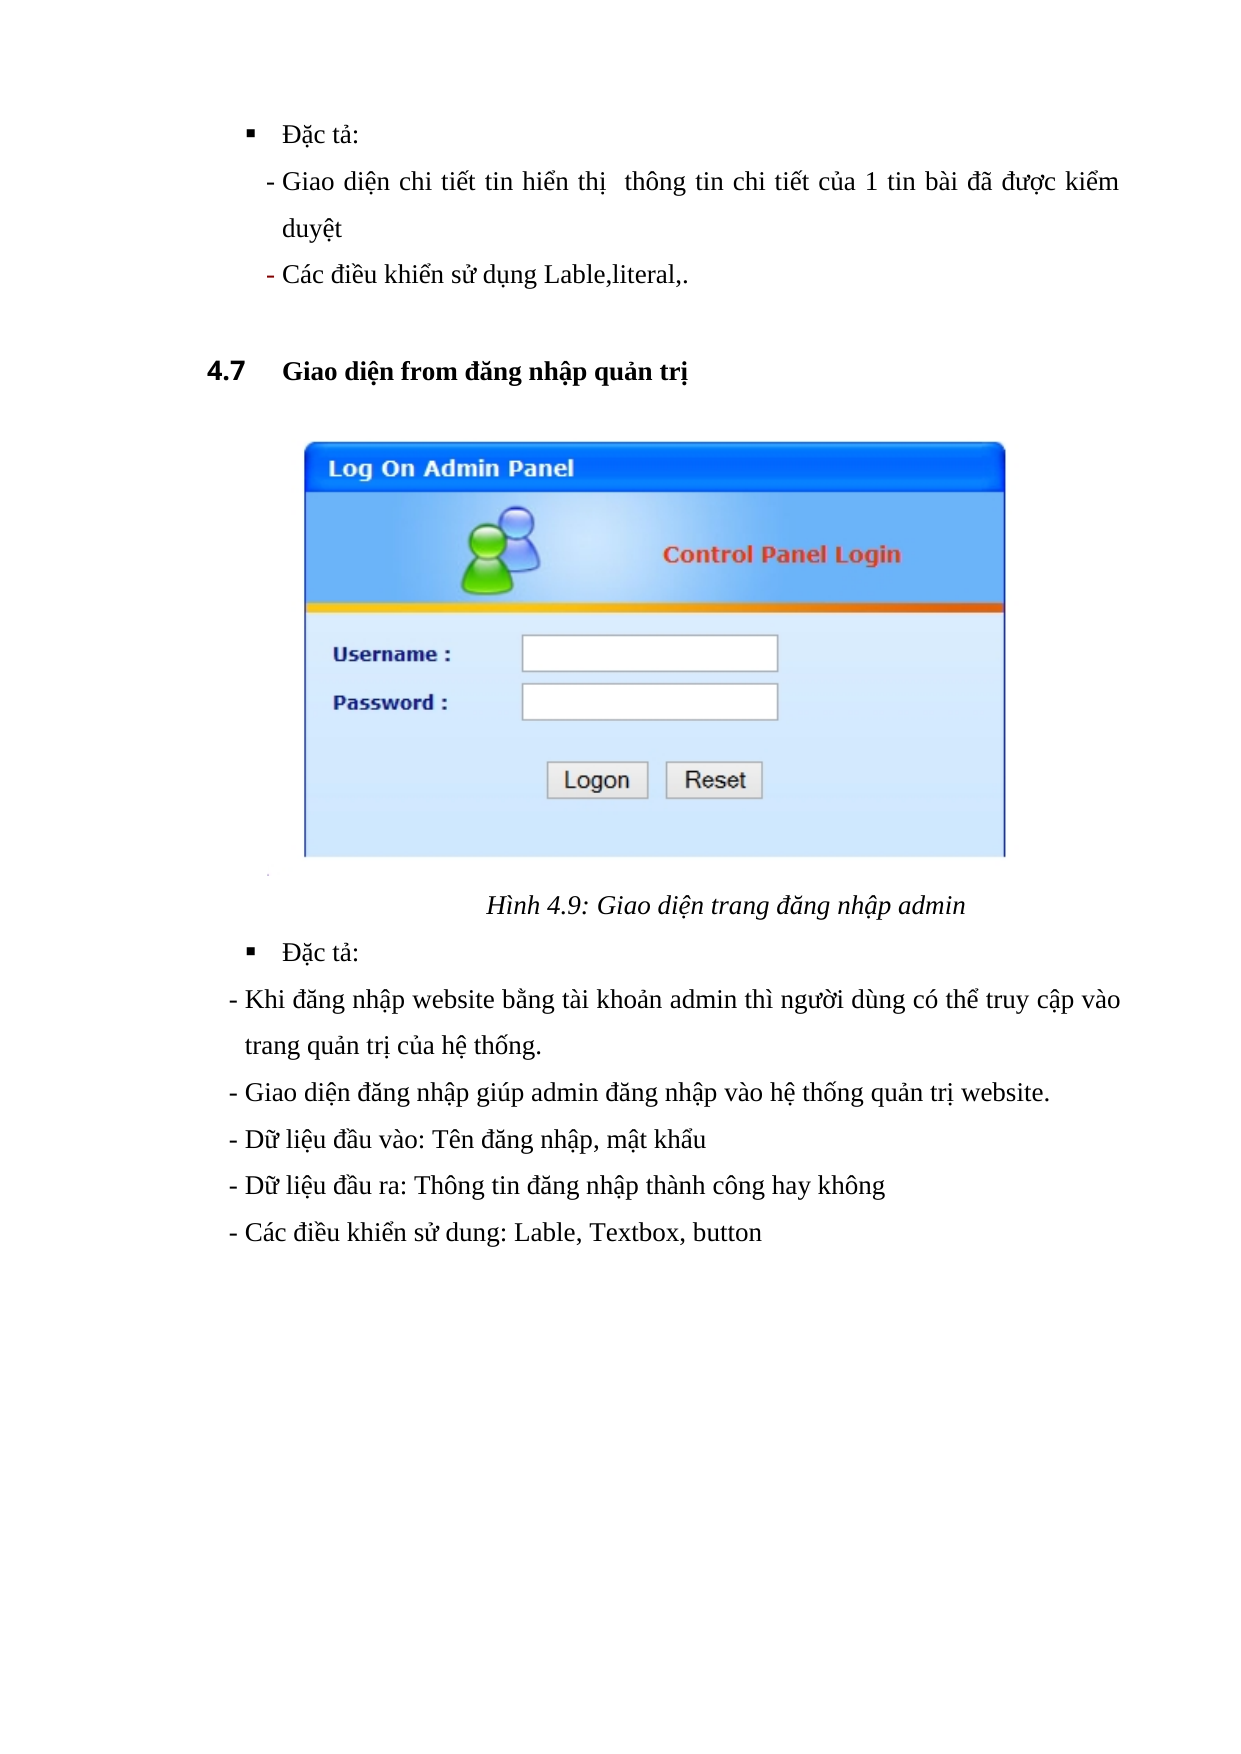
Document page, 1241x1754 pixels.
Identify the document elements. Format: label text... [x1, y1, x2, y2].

list Giao diện chi tiết tin hiển thị thông tin chi tiết của 1 tin bài đã được kiểm duyệt [266, 165, 1122, 243]
list Giao diện đăng nhập giúp admin đăng nhập vào hệ thống quản trị website. [229, 1076, 1122, 1107]
list Các điều khiển sử dung: Lable, Textbox, button [229, 1216, 1122, 1247]
list Dữ liệu đầu vào: Tên đăng nhập, mật khẩu [229, 1123, 1122, 1154]
list Đặc tả: [244, 118, 1122, 149]
text Hình 4.9: Giao diện trang đăng nhập admin [244, 889, 1122, 920]
subtitle Giao diện from đăng nhập quản trị [207, 352, 1122, 388]
list Đặc tả: [244, 936, 1122, 967]
list Các điều khiển sử dụng Lable,literal,. [266, 258, 1122, 289]
list Dữ liệu đầu ra: Thông tin đăng nhập thành công hay không [229, 1169, 1122, 1201]
picture [267, 415, 1062, 876]
list Khi đăng nhập website bằng tài khoản admin thì người dùng có thể truy cập vào trang quản trị của hệ thống. [229, 983, 1122, 1061]
